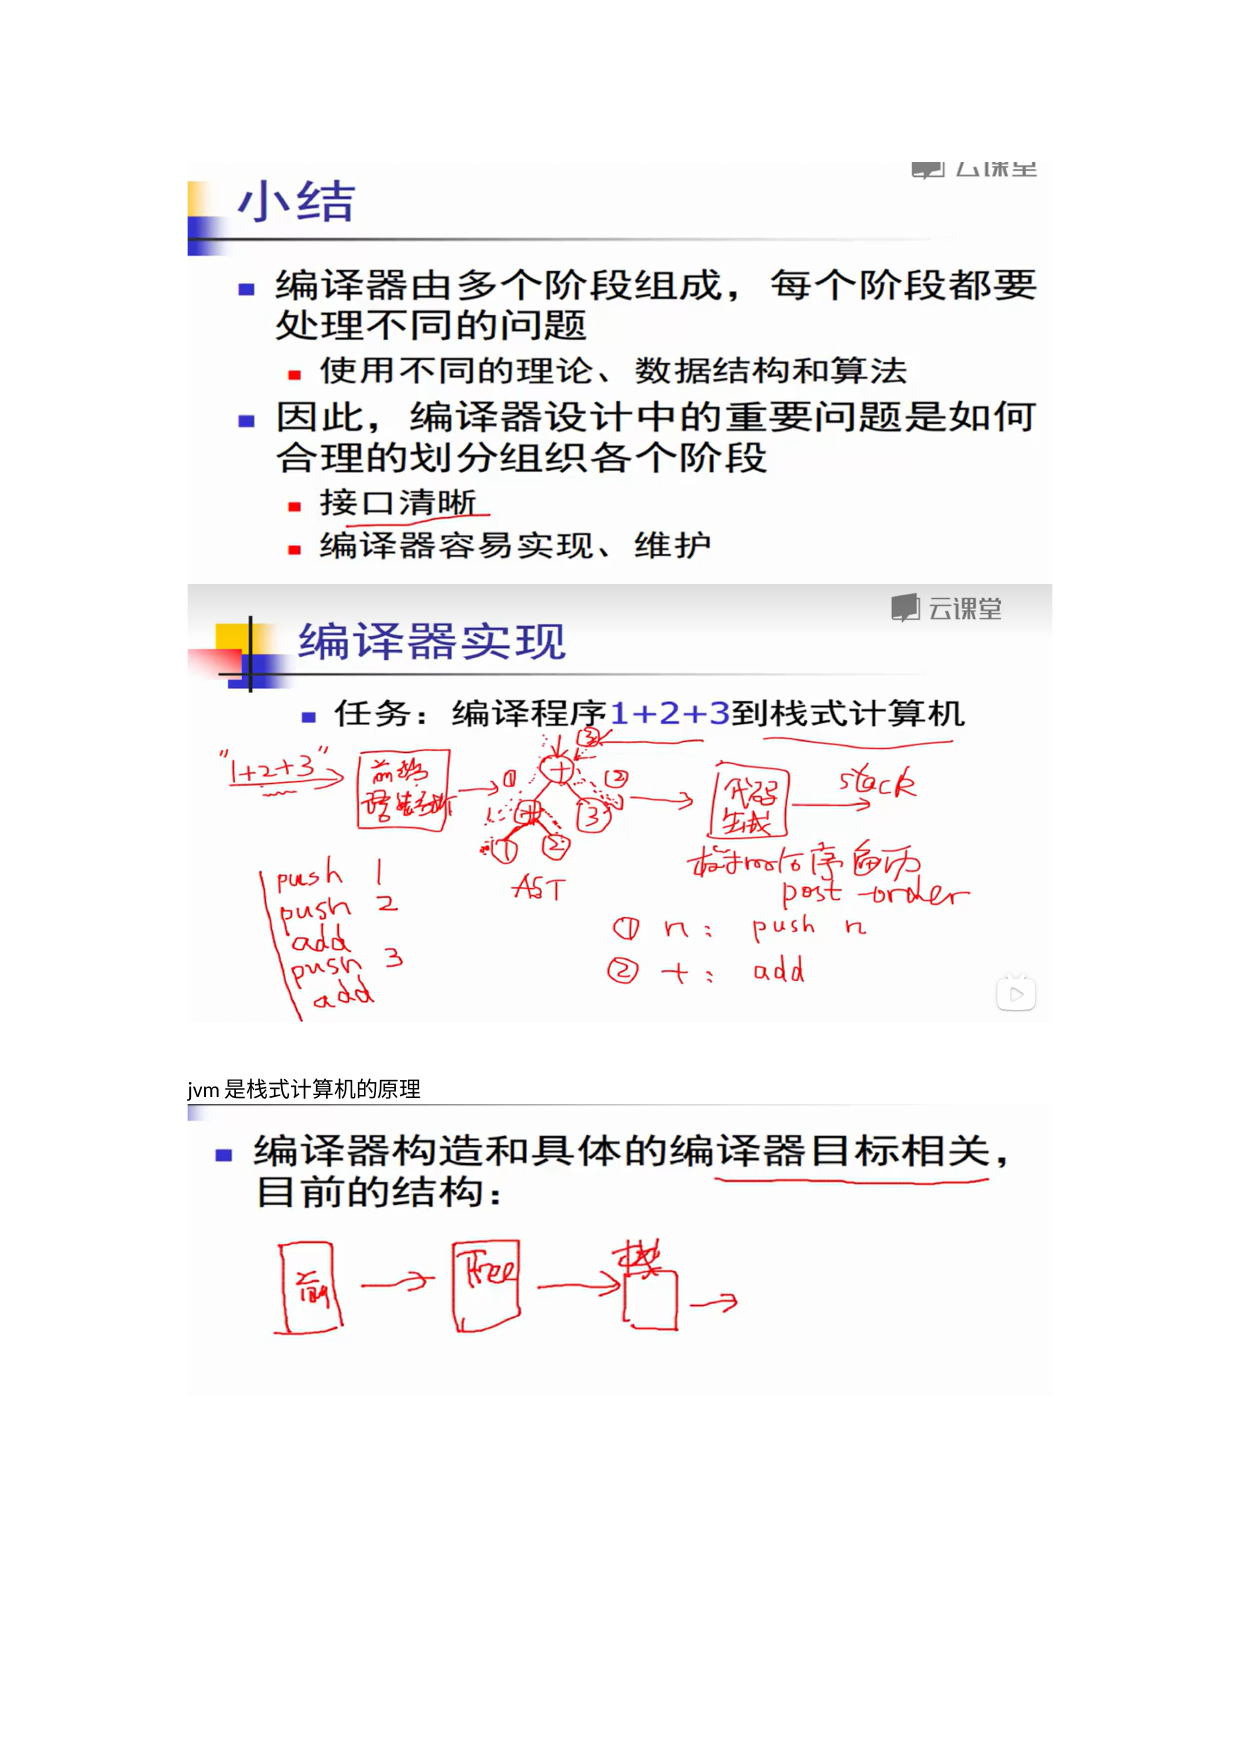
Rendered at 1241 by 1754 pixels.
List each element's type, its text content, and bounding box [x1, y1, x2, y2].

picture [187, 162, 1053, 1022]
text jvm是栈式计算机的原理 [187, 1072, 1053, 1104]
picture [187, 1104, 1053, 1397]
